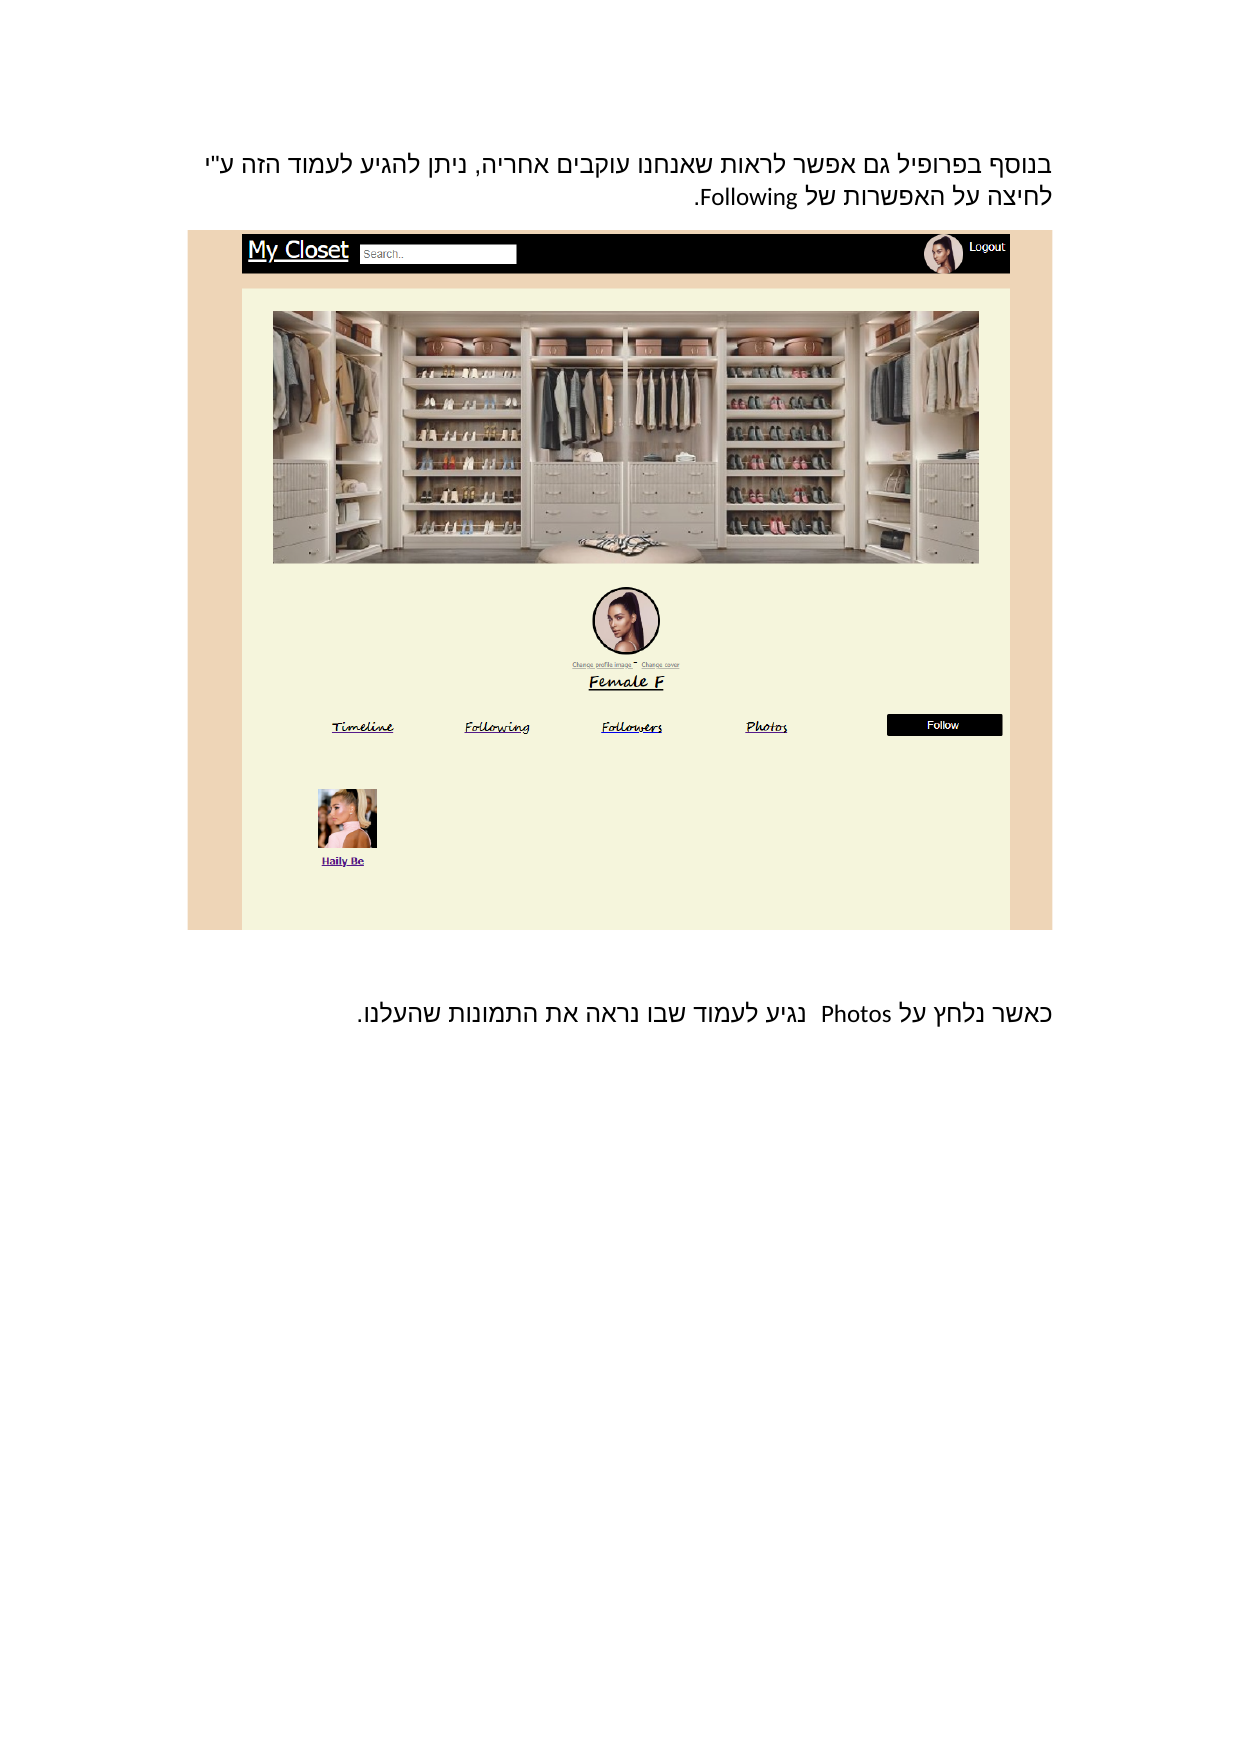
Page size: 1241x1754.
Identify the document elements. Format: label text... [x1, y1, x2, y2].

text כאשר נלחץ על Photos נגיע לעמוד שבו נראה את התמונות שהעלנו. [187, 998, 1053, 1028]
picture [187, 230, 1053, 930]
text בנוסף בפרופיל גם אפשר לראות שאנחנו עוקבים אחריה, ניתן להגיע לעמוד הזה ע"י לחיצה על האפשרות של Following. [187, 150, 1053, 212]
